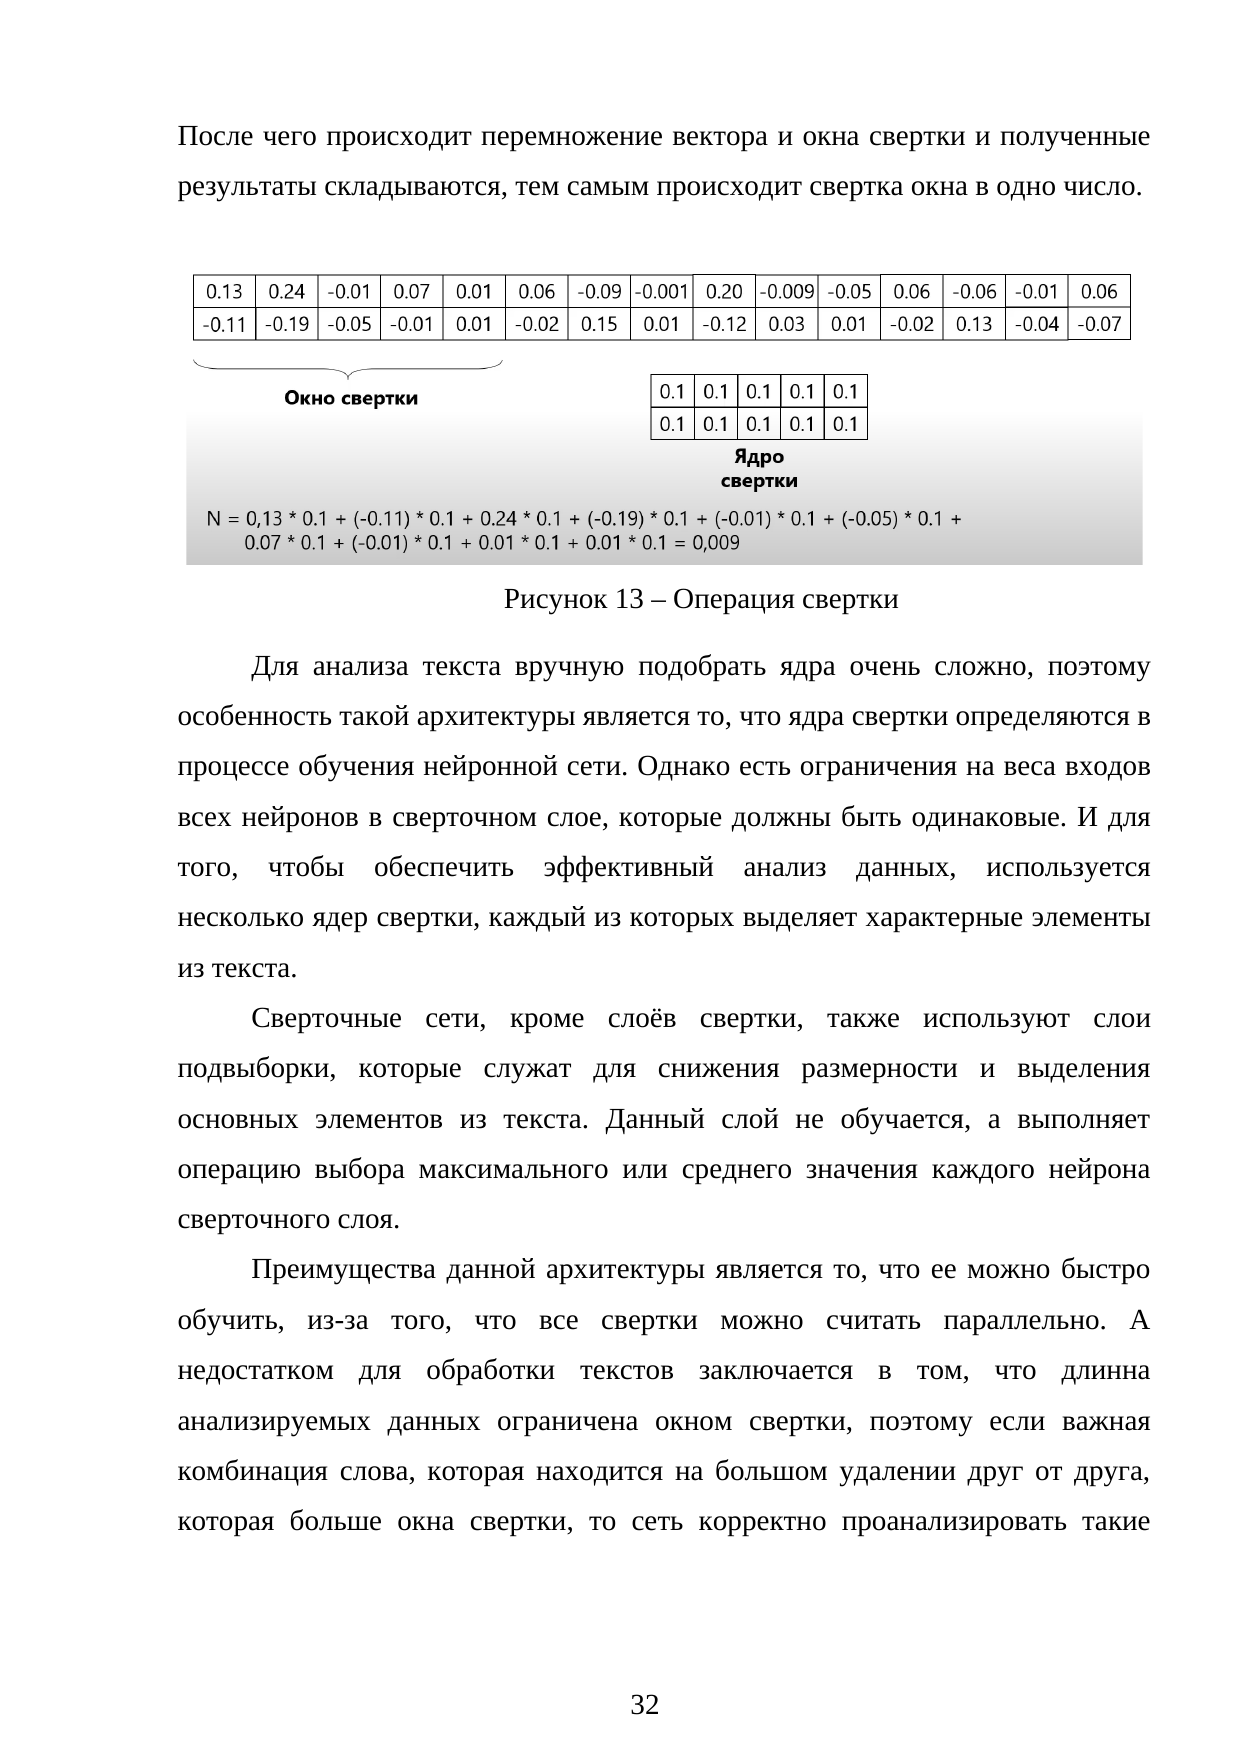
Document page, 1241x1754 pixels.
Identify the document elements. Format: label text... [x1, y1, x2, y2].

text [177, 118, 1152, 202]
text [177, 1252, 1152, 1537]
picture [186, 269, 1143, 565]
text Для анализа текста вручную подобрать ядра очень сложно, поэтому особенность такой архитектуры является то, что ядра свертки определяются в процессе обучения нейронной сети. Однако есть ограничения на веса входов всех нейронов в сверточном слое, которые должны быть одинаковые. И для того, чтобы обеспечить эффективный анализ данных, используется несколько ядер свертки, каждый из которых выделяет характерные элементы из текста. [177, 648, 1152, 983]
text Сверточные сети, кроме слоёв свертки, также используют слои подвыборки, которые служат для снижения размерности и выделения основных элементов из текста. Данный слой не обучается, а выполняет операцию выбора максимального или среднего значения каждого нейрона сверточного слоя. [177, 1000, 1152, 1235]
list Рисунок 13 – Операция свертки [177, 581, 1152, 614]
